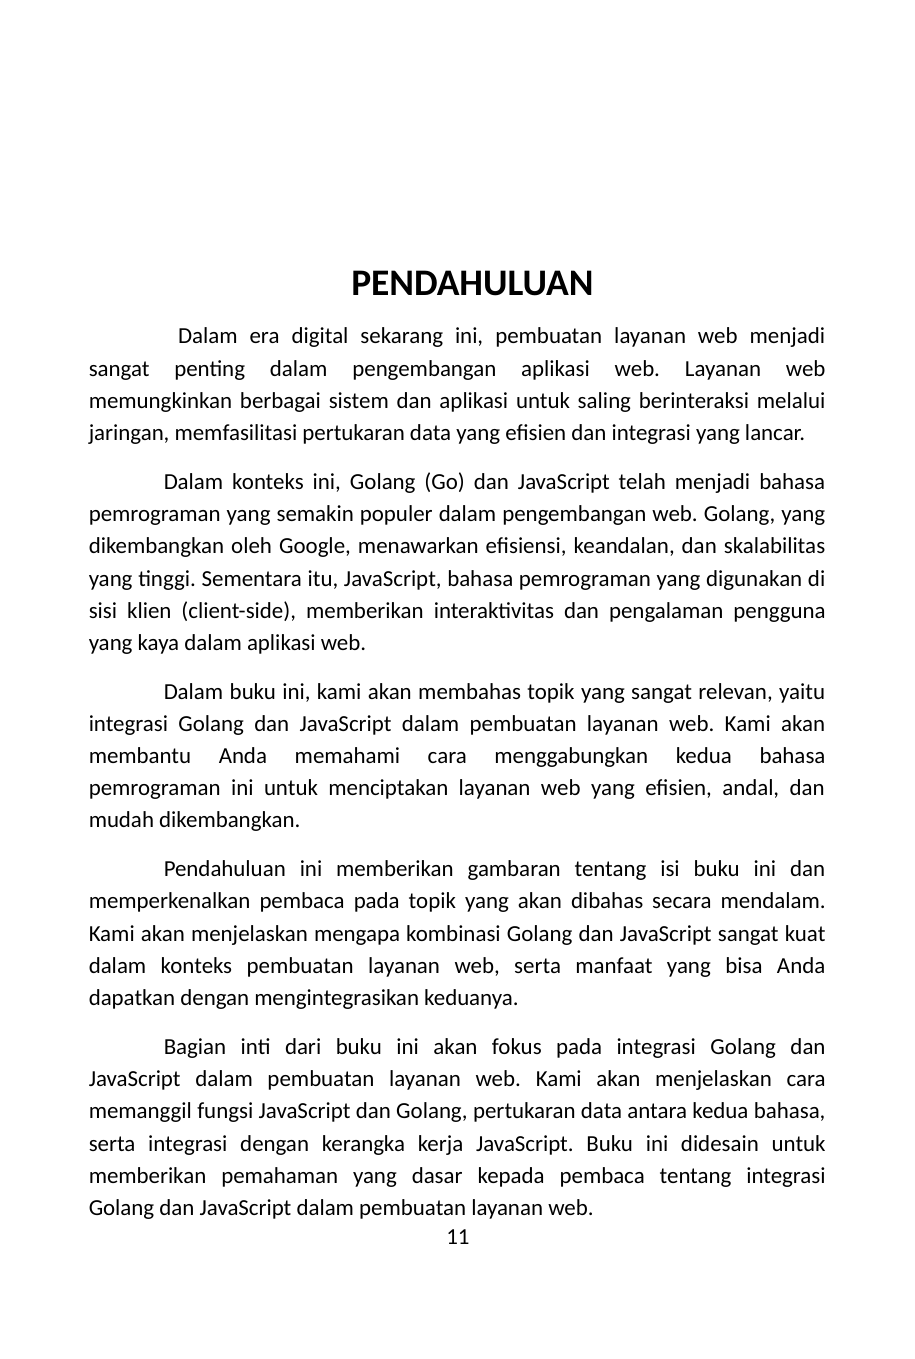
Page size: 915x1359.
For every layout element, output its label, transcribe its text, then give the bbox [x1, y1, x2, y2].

text Dalam konteks ini, Golang (Go) dan JavaScript telah menjadi bahasa pemrograman yang semakin populer dalam pengembangan web. Golang, yang dikembangkan oleh Google, menawarkan efisiensi, keandalan, dan skalabilitas yang tinggi. Sementara itu, JavaScript, bahasa pemrograman yang digunakan di sisi klien (client-side), memberikan interaktivitas dan pengalaman pengguna yang kaya dalam aplikasi web. [88, 467, 826, 656]
text Pendahuluan ini memberikan gambaran tentang isi buku ini dan memperkenalkan pembaca pada topik yang akan dibahas secara mendalam. Kami akan menjelaskan mengapa kombinasi Golang dan JavaScript sangat kuat dalam konteks pembuatan layanan web, serta manfaat yang bisa Anda dapatkan dengan mengintegrasikan keduanya. [88, 854, 826, 1011]
text Dalam buku ini, kami akan membahas topik yang sangat relevan, yaitu integrasi Golang dan JavaScript dalam pembuatan layanan web. Kami akan membantu Anda memahami cara menggabungkan kedua bahasa pemrograman ini untuk menciptakan layanan web yang efisien, andal, dan mudah dikembangkan. [88, 677, 826, 834]
text Bagian inti dari buku ini akan fokus pada integrasi Golang dan JavaScript dalam pembuatan layanan web. Kami akan menjelaskan cara memanggil fungsi JavaScript dan Golang, pertukaran data antara kedua bahasa, serta integrasi dengan kerangka kerja JavaScript. Buku ini didesain untuk memberikan pemahaman yang dasar kepada pembaca tentang integrasi Golang dan JavaScript dalam pembuatan layanan web. [88, 1032, 826, 1221]
text Dalam era digital sekarang ini, pembuatan layanan web menjadi sangat penting dalam pengembangan aplikasi web. Layanan web memungkinkan berbagai sistem dan aplikasi untuk saling berinteraksi melalui jaringan, memfasilitasi pertukaran data yang efisien dan integrasi yang lancar. [88, 322, 826, 446]
subtitle PENDAHULUAN [88, 259, 826, 305]
